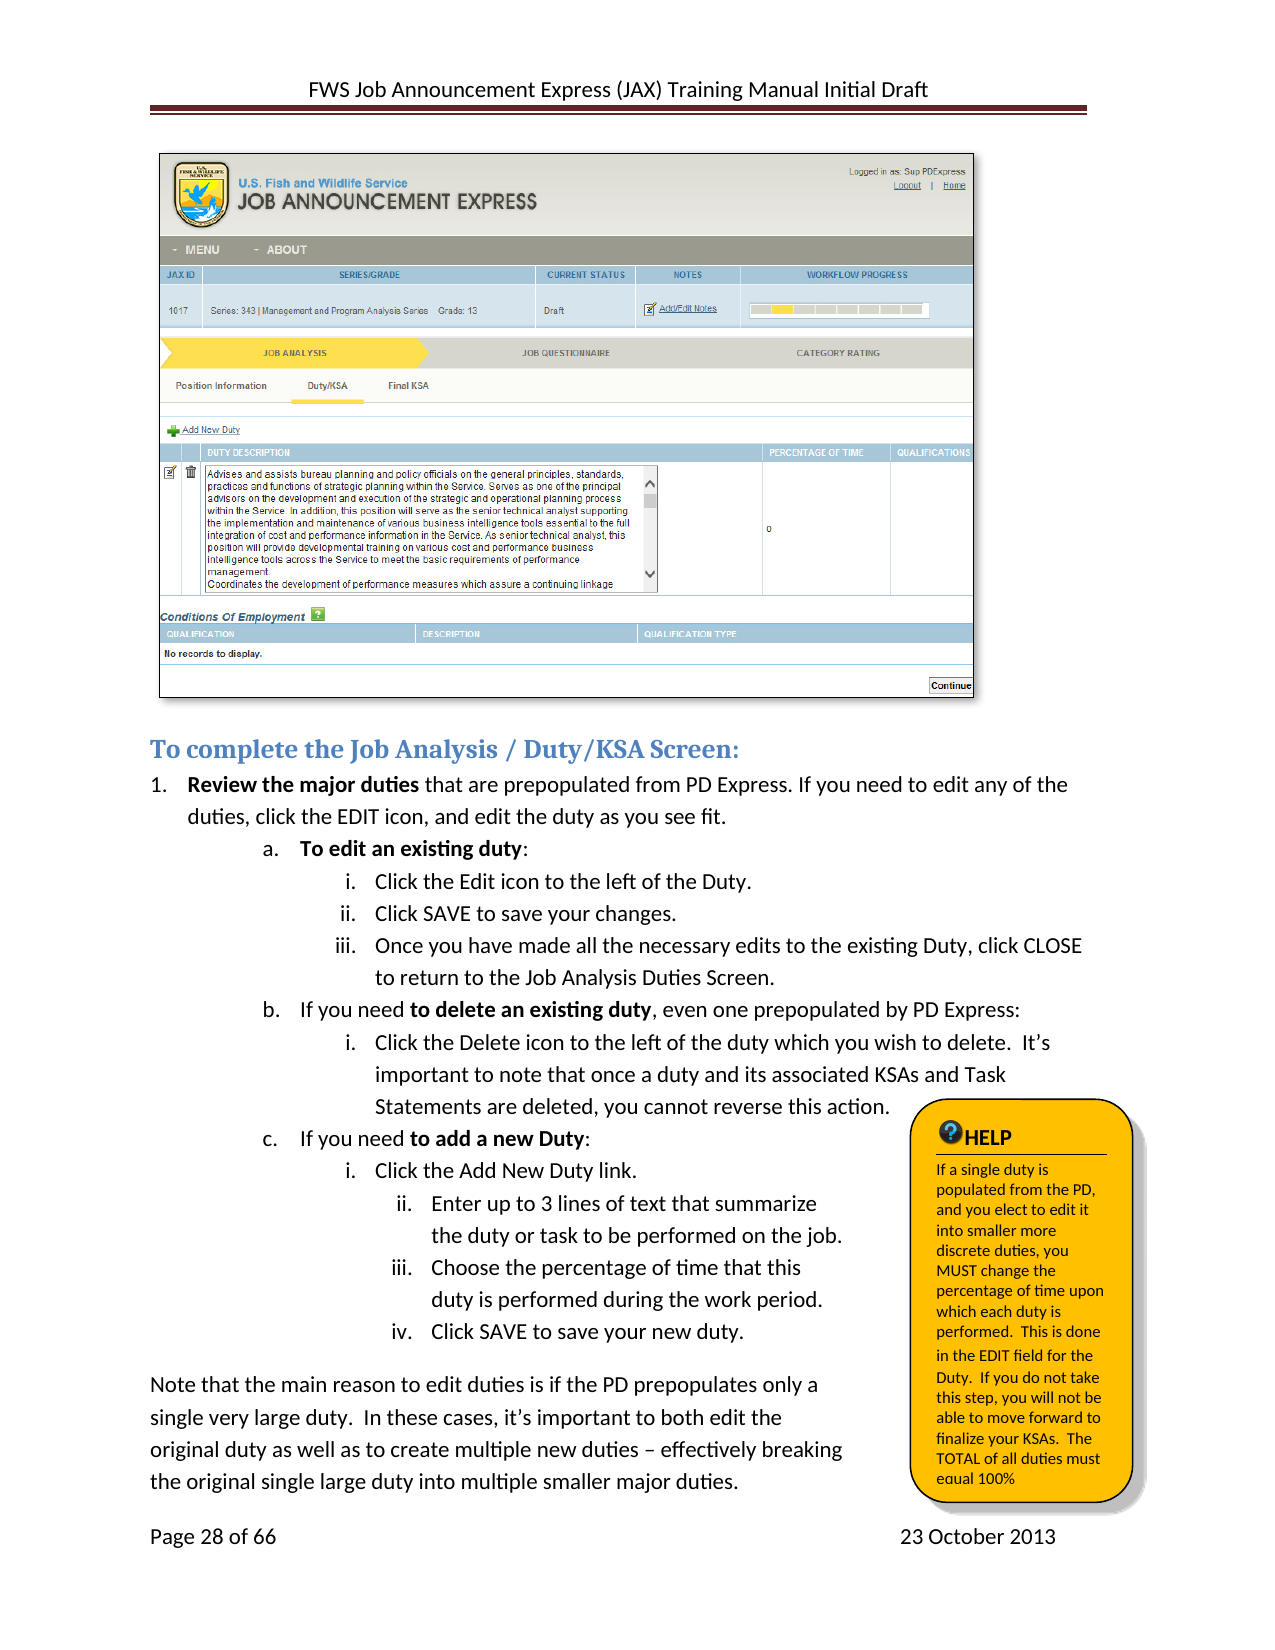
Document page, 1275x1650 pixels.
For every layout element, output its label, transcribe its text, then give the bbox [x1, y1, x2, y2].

text Note that the main reason to edit duties is if the PD prepopulates only a single very large duty. In these cases, it’s important to both edit the original duty as well as to create multiple new duties – effectively breaking the original single large duty into multiple smaller major duties. [150, 1370, 844, 1495]
list To edit an existing duty: [262, 834, 1087, 863]
list Click SAVE to save your changes. [356, 899, 1087, 927]
list Click the Add New Duty link. [356, 1156, 844, 1184]
list Enter up to 3 lines of text that summarize the duty or task to be performed on the job. [412, 1189, 844, 1249]
list If you need to add a new Duty: [262, 1124, 911, 1152]
list Click the Delete icon to the left of the duty which you wish to delete. It’s important to note that once a duty and its associated KSAs and Task Statements are deleted, you cannot reverse this action. [356, 1028, 1087, 1120]
list Click SAVE to save your new duty. [412, 1317, 844, 1345]
picture [936, 1117, 965, 1146]
list If you need to delete an existing duty, even one prepopulated by PD Express: [262, 996, 1087, 1023]
subtitle To complete the Job Analysis / Duty/KSA Screen: [150, 734, 1087, 766]
picture [160, 154, 973, 697]
list Choose the percentage of time that this duty is performed during the work period. [412, 1253, 844, 1313]
list Once you have made all the necessary edits to the existing Duty, click CLOSE to return to the Job Analysis Duties Screen. [356, 931, 1087, 991]
list Click the Edit icon to the left of the Duty. [356, 867, 1087, 895]
list Review the major duties that are prepopulated from PD Express. If you need to edit any of the duties, click the EDIT icon, and edit the duty as you see fit. [150, 770, 1087, 830]
